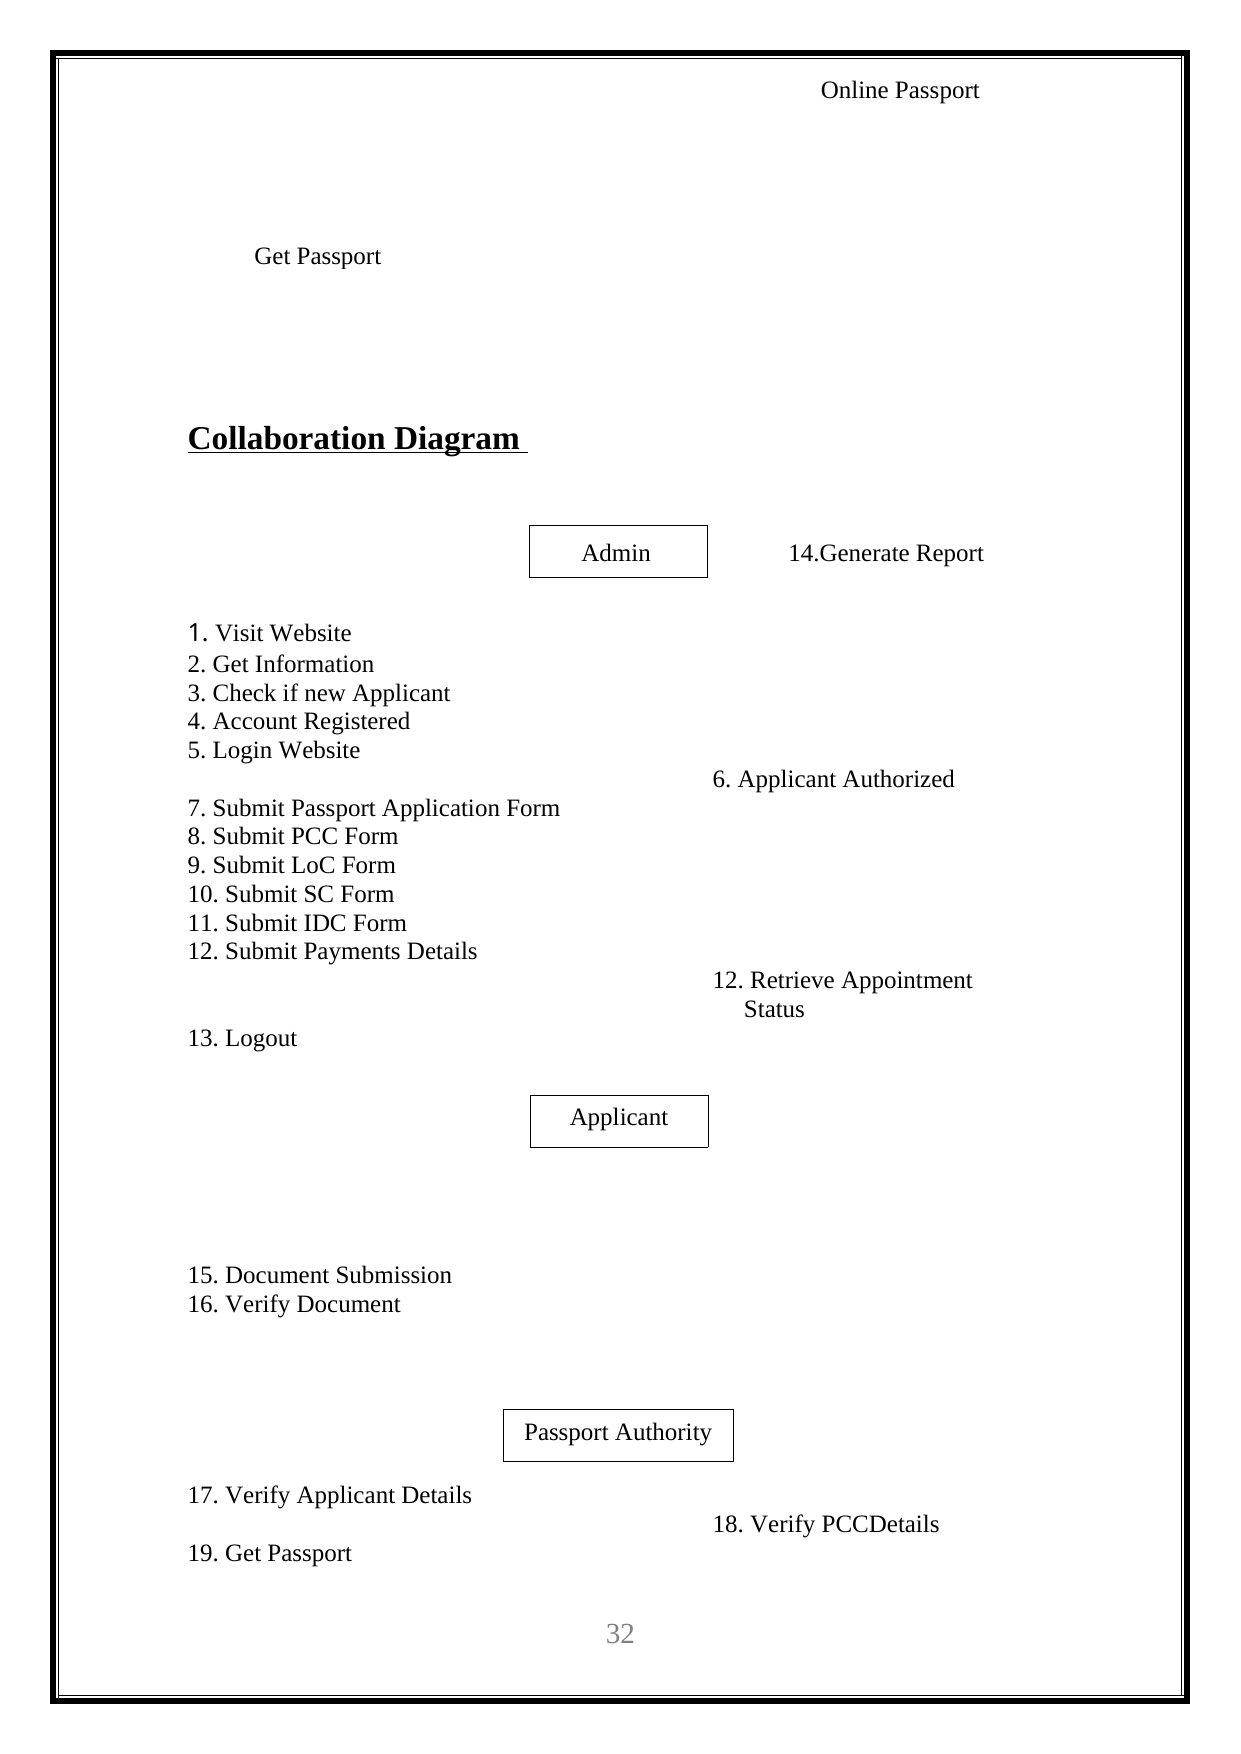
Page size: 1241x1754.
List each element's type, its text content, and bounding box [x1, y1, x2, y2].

text 15. Document Submission [187, 1260, 1053, 1289]
text 11. Submit IDC Form [187, 908, 1053, 936]
text 19. Get Passport [187, 1538, 1053, 1567]
text 7. Submit Passport Application Form [187, 793, 1053, 821]
text 5. Login Website [187, 735, 1053, 764]
text 3. Check if new Applicant [187, 678, 1053, 706]
text 12. Retrieve Appointment [187, 965, 1053, 994]
text Status [637, 994, 1053, 1023]
text 9. Submit LoC Form [187, 850, 1053, 879]
text 12. Submit Payments Details [187, 936, 1053, 965]
text Collaboration Diagram [187, 418, 1053, 457]
text Admin 14.Generate Report [187, 538, 1053, 567]
text 16. Verify Document [187, 1289, 1053, 1317]
text 18. Verify PCCDetails [187, 1509, 996, 1538]
text 10. Submit SC Form [187, 879, 1053, 908]
text 13. Logout [187, 1023, 1053, 1051]
text 4. Account Registered [187, 706, 1053, 735]
text 8. Submit PCC Form [187, 821, 1053, 850]
text 6. Applicant Authorized [637, 764, 1053, 793]
text 17. Verify Applicant Details [187, 1480, 996, 1509]
text 1. Visit Website [187, 615, 1053, 649]
text 2. Get Information [187, 649, 1053, 678]
